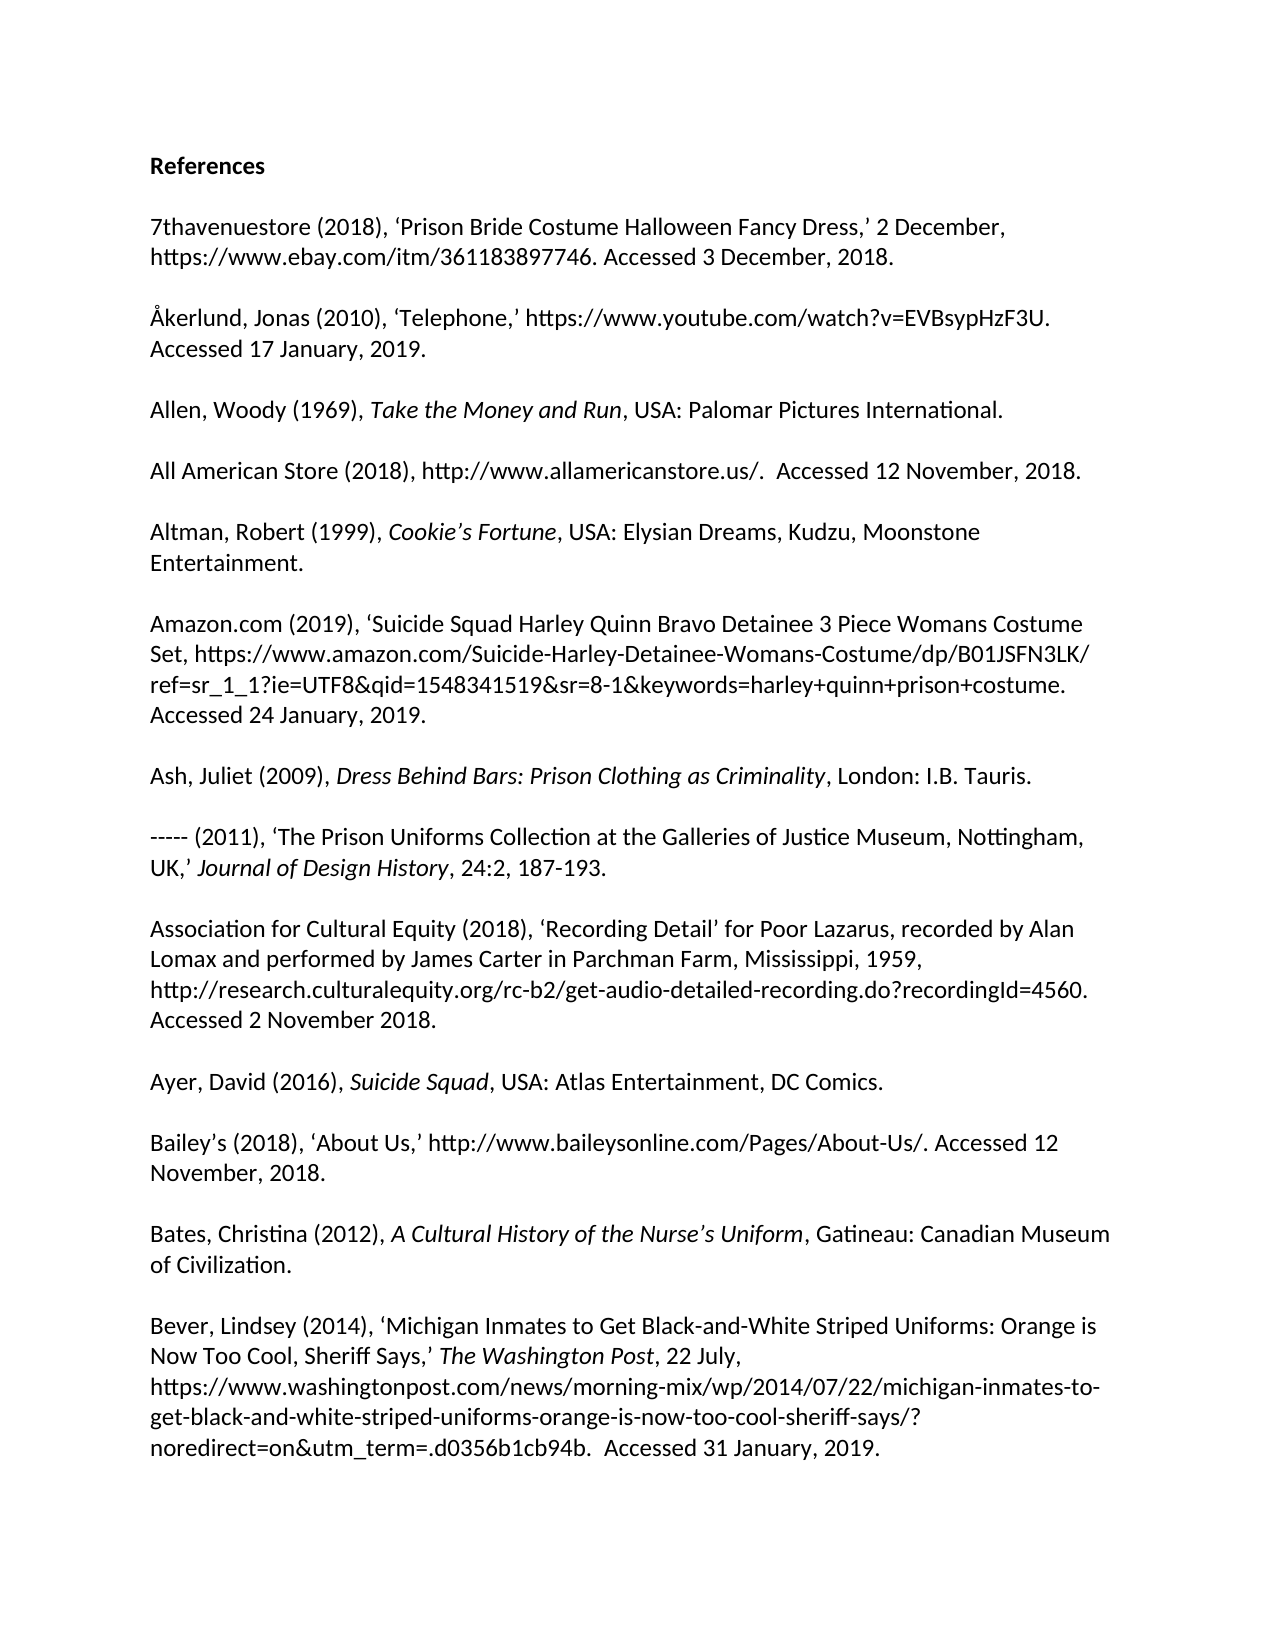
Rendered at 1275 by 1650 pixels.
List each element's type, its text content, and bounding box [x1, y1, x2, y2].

text Bates, Christina (2012), A Cultural History of the Nurse’s Uniform, Gatineau: Canadian Museum of Civilization. [150, 1218, 1125, 1279]
text All American Store (2018), http://www.allamericanstore.us/. Accessed 12 November, 2018. [150, 455, 1125, 486]
text Åkerlund, Jonas (2010), ‘Telephone,’ https://www.youtube.com/watch?v=EVBsypHzF3U. Accessed 17 January, 2019. [150, 303, 1125, 364]
text Bever, Lindsey (2014), ‘Michigan Inmates to Get Black-and-White Striped Uniforms: Orange is Now Too Cool, Sheriff Says,’ The Washington Post, 22 July, https://www.washingtonpost.com/news/morning-mix/wp/2014/07/22/michigan-inmates-to-get-black-and-white-striped-uniforms-orange-is-now-too-cool-sheriff-says/?noredirect=on&utm_term=.d0356b1cb94b. Accessed 31 January, 2019. [150, 1310, 1125, 1462]
text ----- (2011), ‘The Prison Uniforms Collection at the Galleries of Justice Museum, Nottingham, UK,’ Journal of Design History, 24:2, 187-193. [150, 821, 1125, 882]
text Amazon.com (2019), ‘Suicide Squad Harley Quinn Bravo Detainee 3 Piece Womans Costume Set, https://www.amazon.com/Suicide-Harley-Detainee-Womans-Costume/dp/B01JSFN3LK/ref=sr_1_1?ie=UTF8&qid=1548341519&sr=8-1&keywords=harley+quinn+prison+costume. Accessed 24 January, 2019. [150, 608, 1125, 730]
text Association for Cultural Equity (2018), ‘Recording Detail’ for Poor Lazarus, recorded by Alan Lomax and performed by James Carter in Parchman Farm, Mississippi, 1959, http://research.culturalequity.org/rc-b2/get-audio-detailed-recording.do?recordingId=4560. Accessed 2 November 2018. [150, 913, 1125, 1035]
text 7thavenuestore (2018), ‘Prison Bride Costume Halloween Fancy Dress,’ 2 December, https://www.ebay.com/itm/361183897746. Accessed 3 December, 2018. [150, 211, 1125, 272]
text Altman, Robert (1999), Cookie’s Fortune, USA: Elysian Dreams, Kudzu, Moonstone Entertainment. [150, 516, 1125, 577]
text Allen, Woody (1969), Take the Money and Run, USA: Palomar Pictures International. [150, 394, 1125, 425]
text References [150, 150, 1125, 181]
text Ash, Juliet (2009), Dress Behind Bars: Prison Clothing as Criminality, London: I.B. Tauris. [150, 760, 1125, 791]
text Bailey’s (2018), ‘About Us,’ http://www.baileysonline.com/Pages/About-Us/. Accessed 12 November, 2018. [150, 1127, 1125, 1188]
text Ayer, David (2016), Suicide Squad, USA: Atlas Entertainment, DC Comics. [150, 1066, 1125, 1096]
